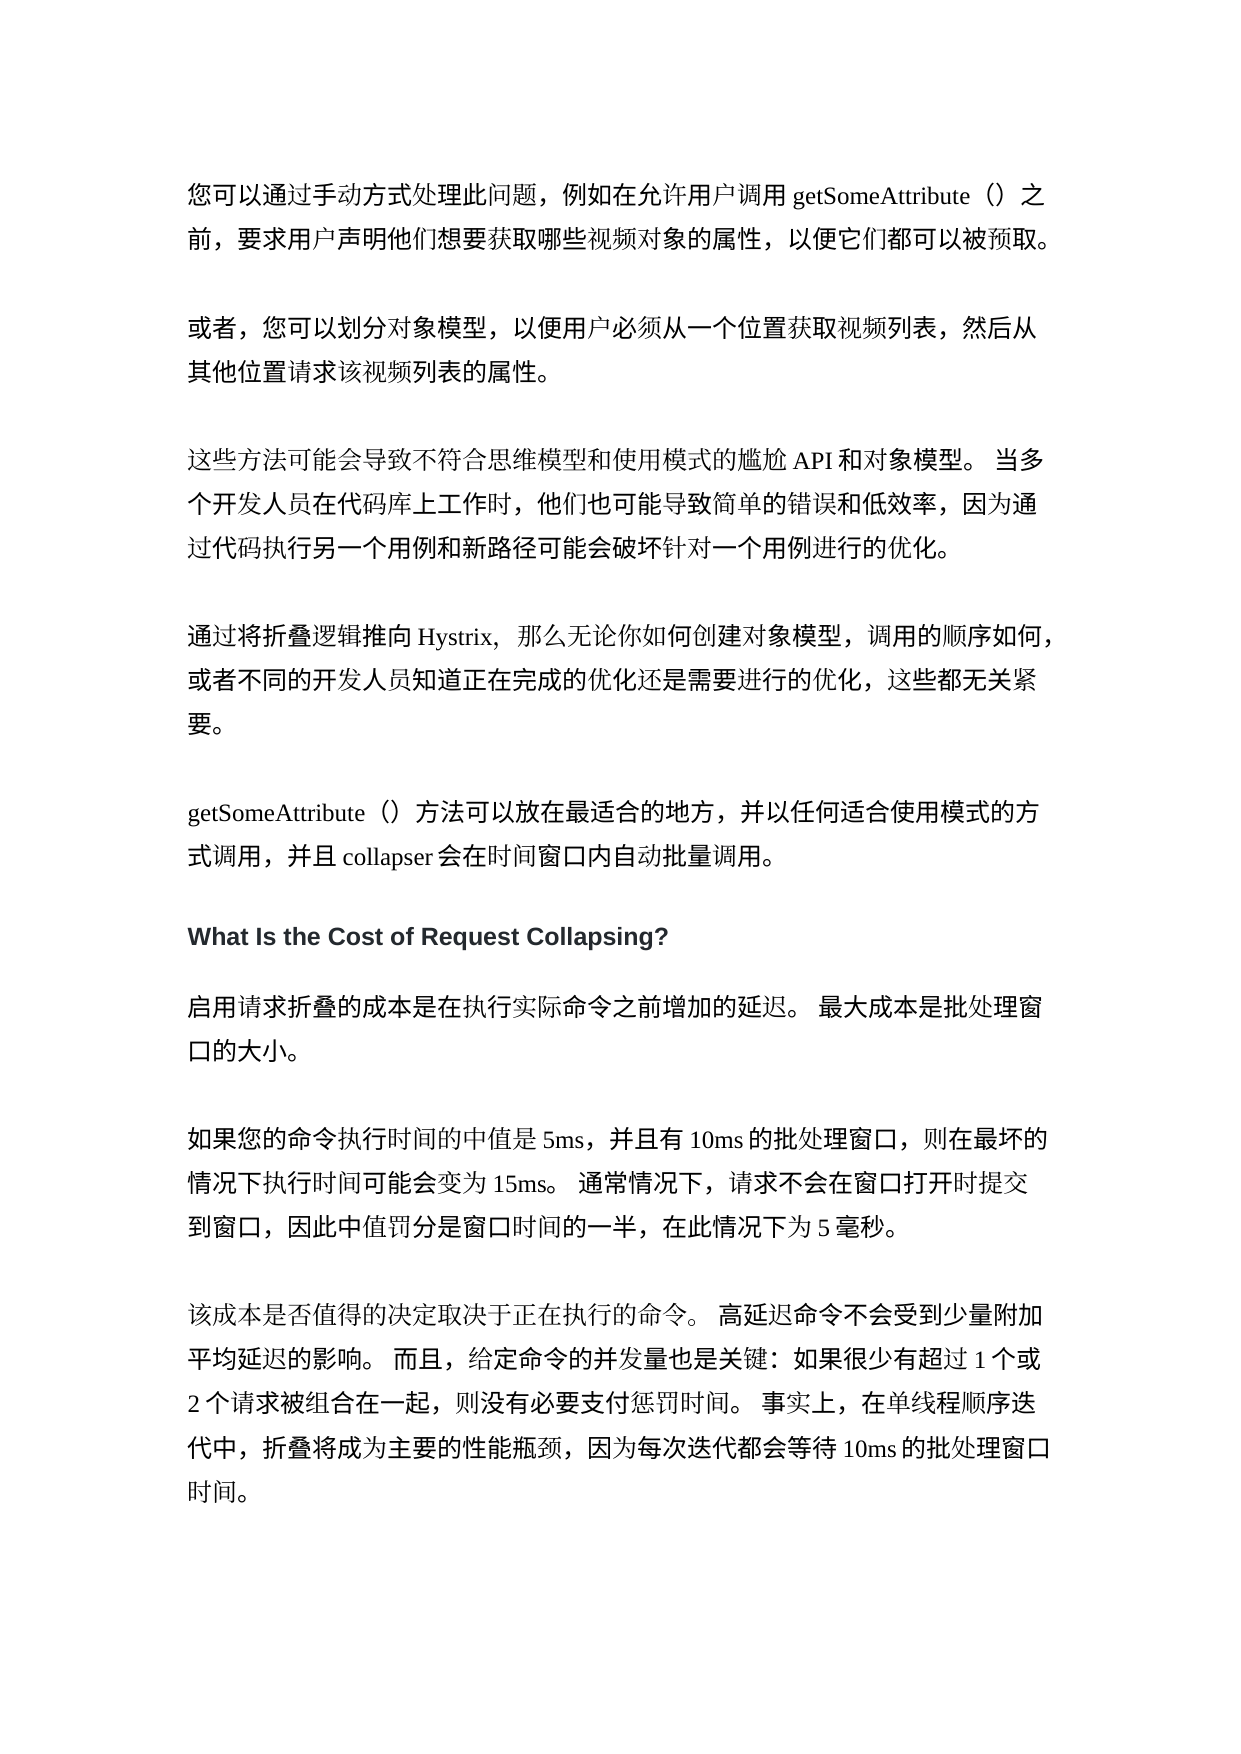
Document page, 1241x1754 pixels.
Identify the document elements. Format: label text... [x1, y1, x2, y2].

text 或者，您可以划分对象模型，以便用户必须从一个位置获取视频列表，然后从其他位置请求该视频列表的属性。 [187, 304, 1053, 392]
text 您可以通过手动方式处理此问题，例如在允许用户调用getSomeAttribute（）之前，要求用户声明他们想要获取哪些视频对象的属性，以便它们都可以被预取。 [187, 172, 1053, 260]
text 启用请求折叠的成本是在执行实际命令之前增加的延迟。 最大成本是批处理窗口的大小。 [187, 983, 1053, 1072]
text 如果您的命令执行时间的中值是5ms，并且有10ms的批处理窗口，则在最坏的情况下执行时间可能会变为15ms。 通常情况下，请求不会在窗口打开时提交到窗口，因此中值罚分是窗口时间的一半，在此情况下为5毫秒。 [187, 1116, 1053, 1248]
text 这些方法可能会导致不符合思维模型和使用模式的尴尬API和对象模型。 当多个开发人员在代码库上工作时，他们也可能导致简单的错误和低效率，因为通过代码执行另一个用例和新路径可能会破坏针对一个用例进行的优化。 [187, 436, 1053, 568]
text 通过将折叠逻辑推向Hystrix，那么无论你如何创建对象模型，调用的顺序如何，或者不同的开发人员知道正在完成的优化还是需要进行的优化，这些都无关紧要。 [187, 613, 1053, 745]
subtitle What Is the Cost of Request Collapsing? [187, 914, 1053, 958]
text 该成本是否值得的决定取决于正在执行的命令。 高延迟命令不会受到少量附加平均延迟的影响。 而且，给定命令的并发量也是关键：如果很少有超过1个或2个请求被组合在一起，则没有必要支付惩罚时间。 事实上，在单线程顺序迭代中，折叠将成为主要的性能瓶颈，因为每次迭代都会等待10ms的批处理窗口时间。 [187, 1292, 1053, 1512]
text getSomeAttribute（）方法可以放在最适合的地方，并以任何适合使用模式的方式调用，并且collapser会在时间窗口内自动批量调用。 [187, 789, 1053, 877]
